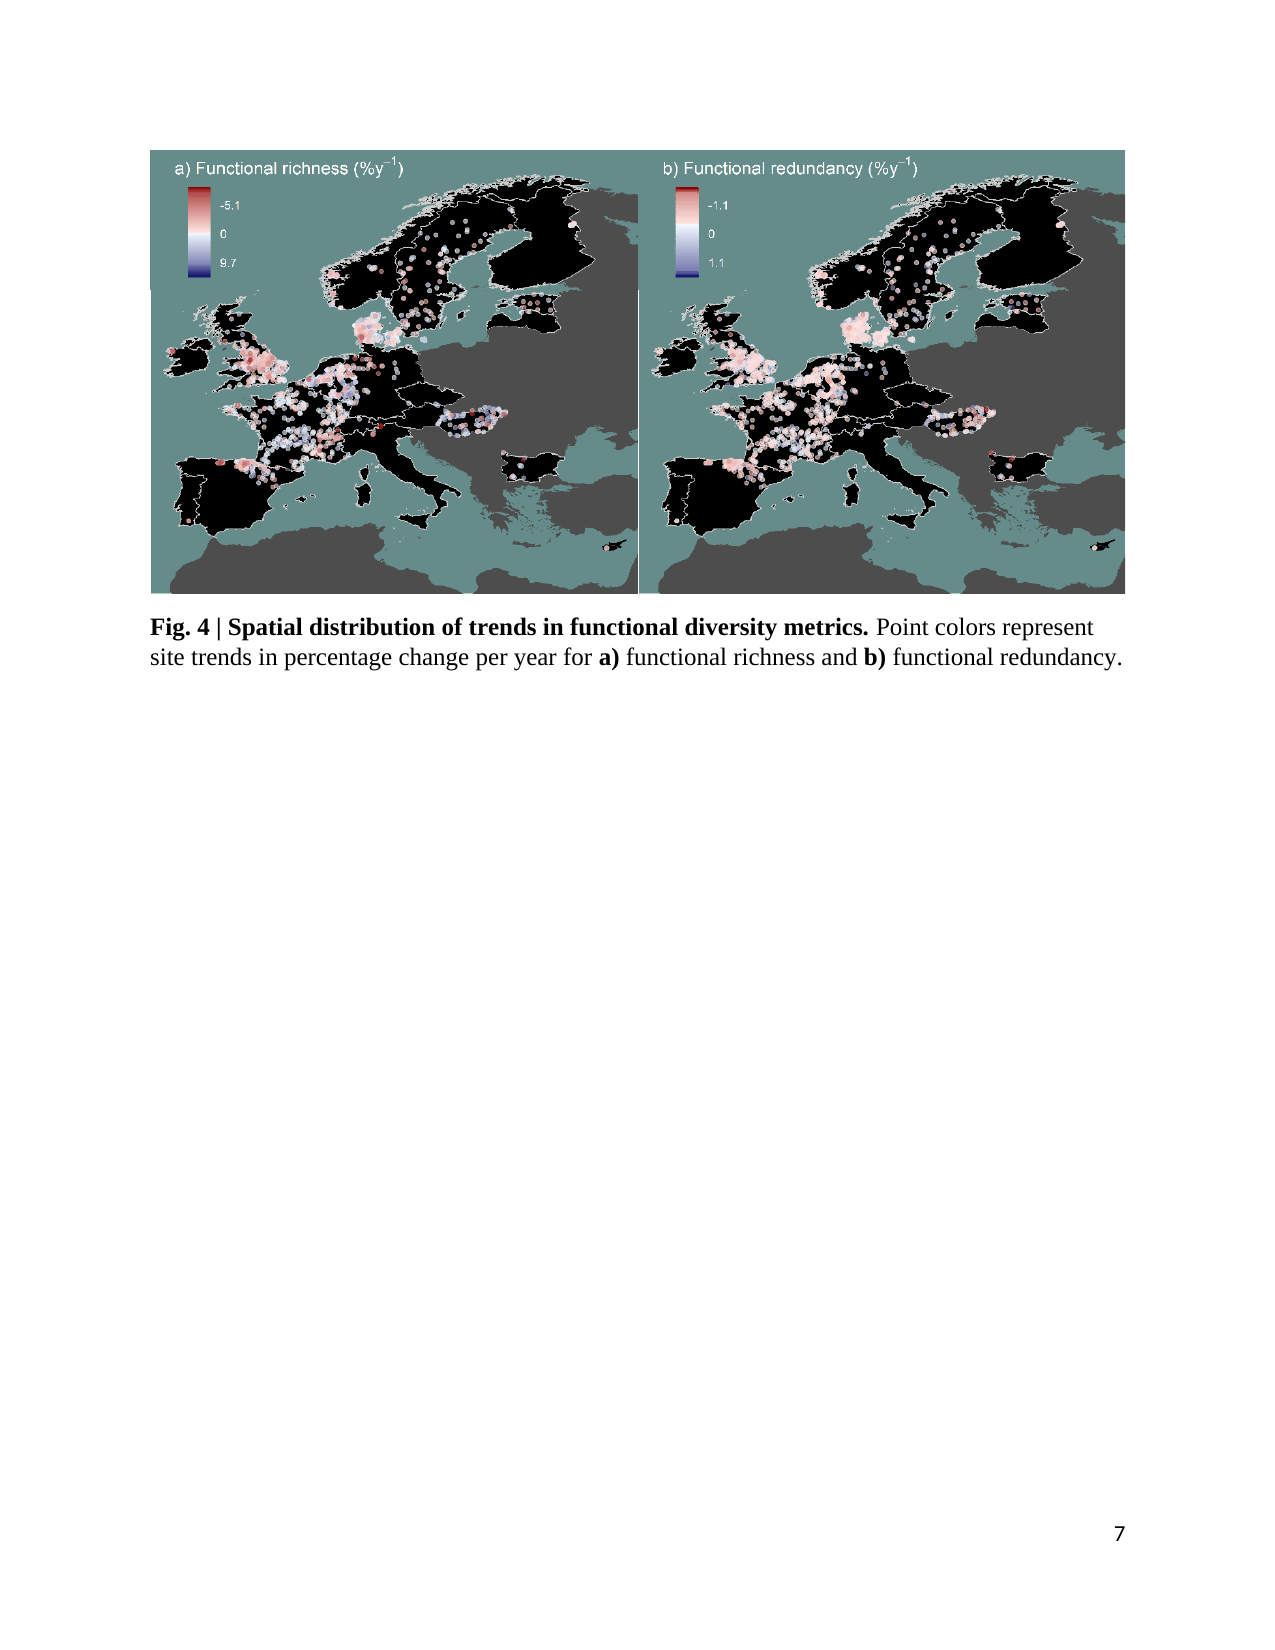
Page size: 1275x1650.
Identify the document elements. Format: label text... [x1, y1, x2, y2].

picture [150, 150, 1125, 594]
text Fig. 4 | Spatial distribution of trends in functional diversity metrics. Point colors represent site trends in percentage change per year for a) functional richness and b) functional redundancy. [150, 612, 1125, 671]
